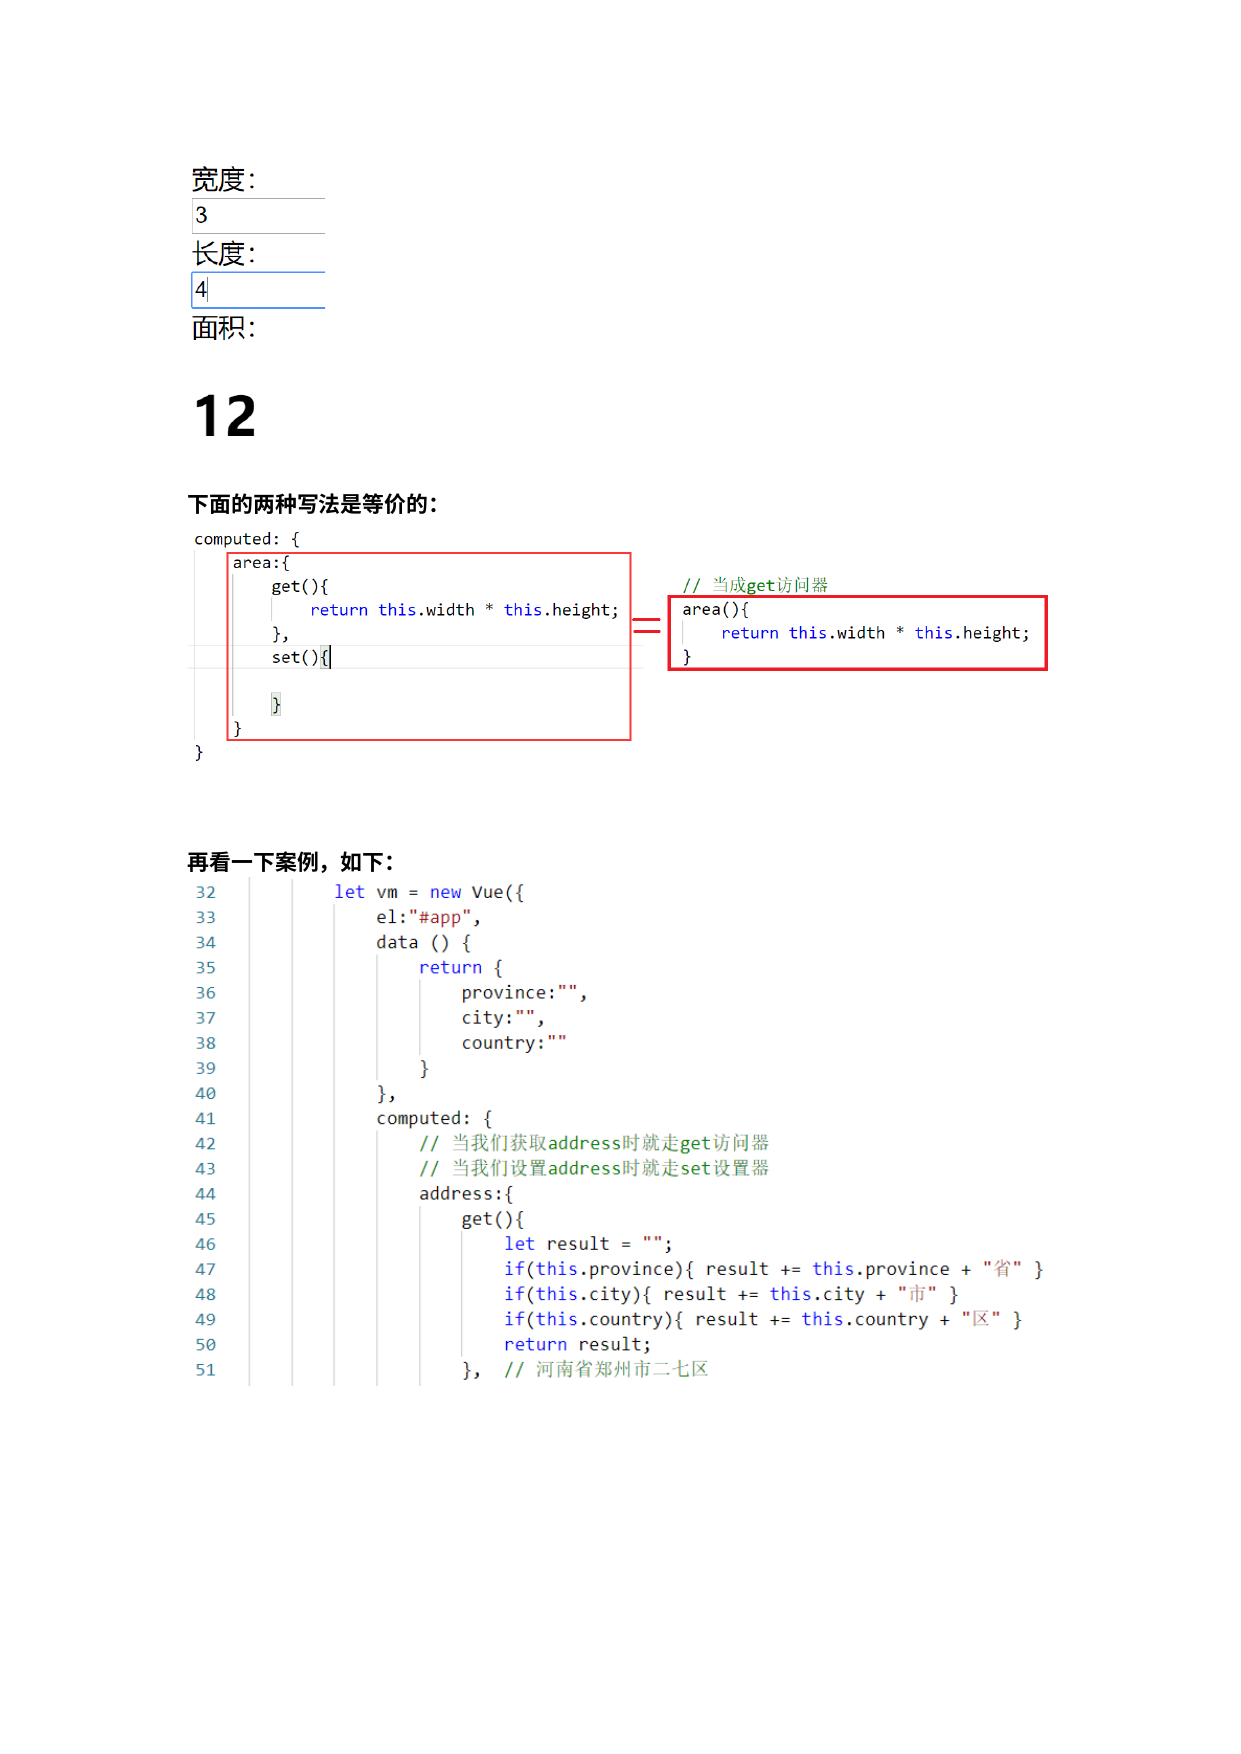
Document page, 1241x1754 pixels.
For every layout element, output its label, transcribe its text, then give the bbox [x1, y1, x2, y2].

picture [187, 162, 326, 442]
text 再看一下案例，如下： [187, 844, 1053, 877]
picture [187, 877, 1052, 1386]
picture [187, 519, 1052, 773]
text 下面的两种写法是等价的： [187, 487, 1053, 519]
